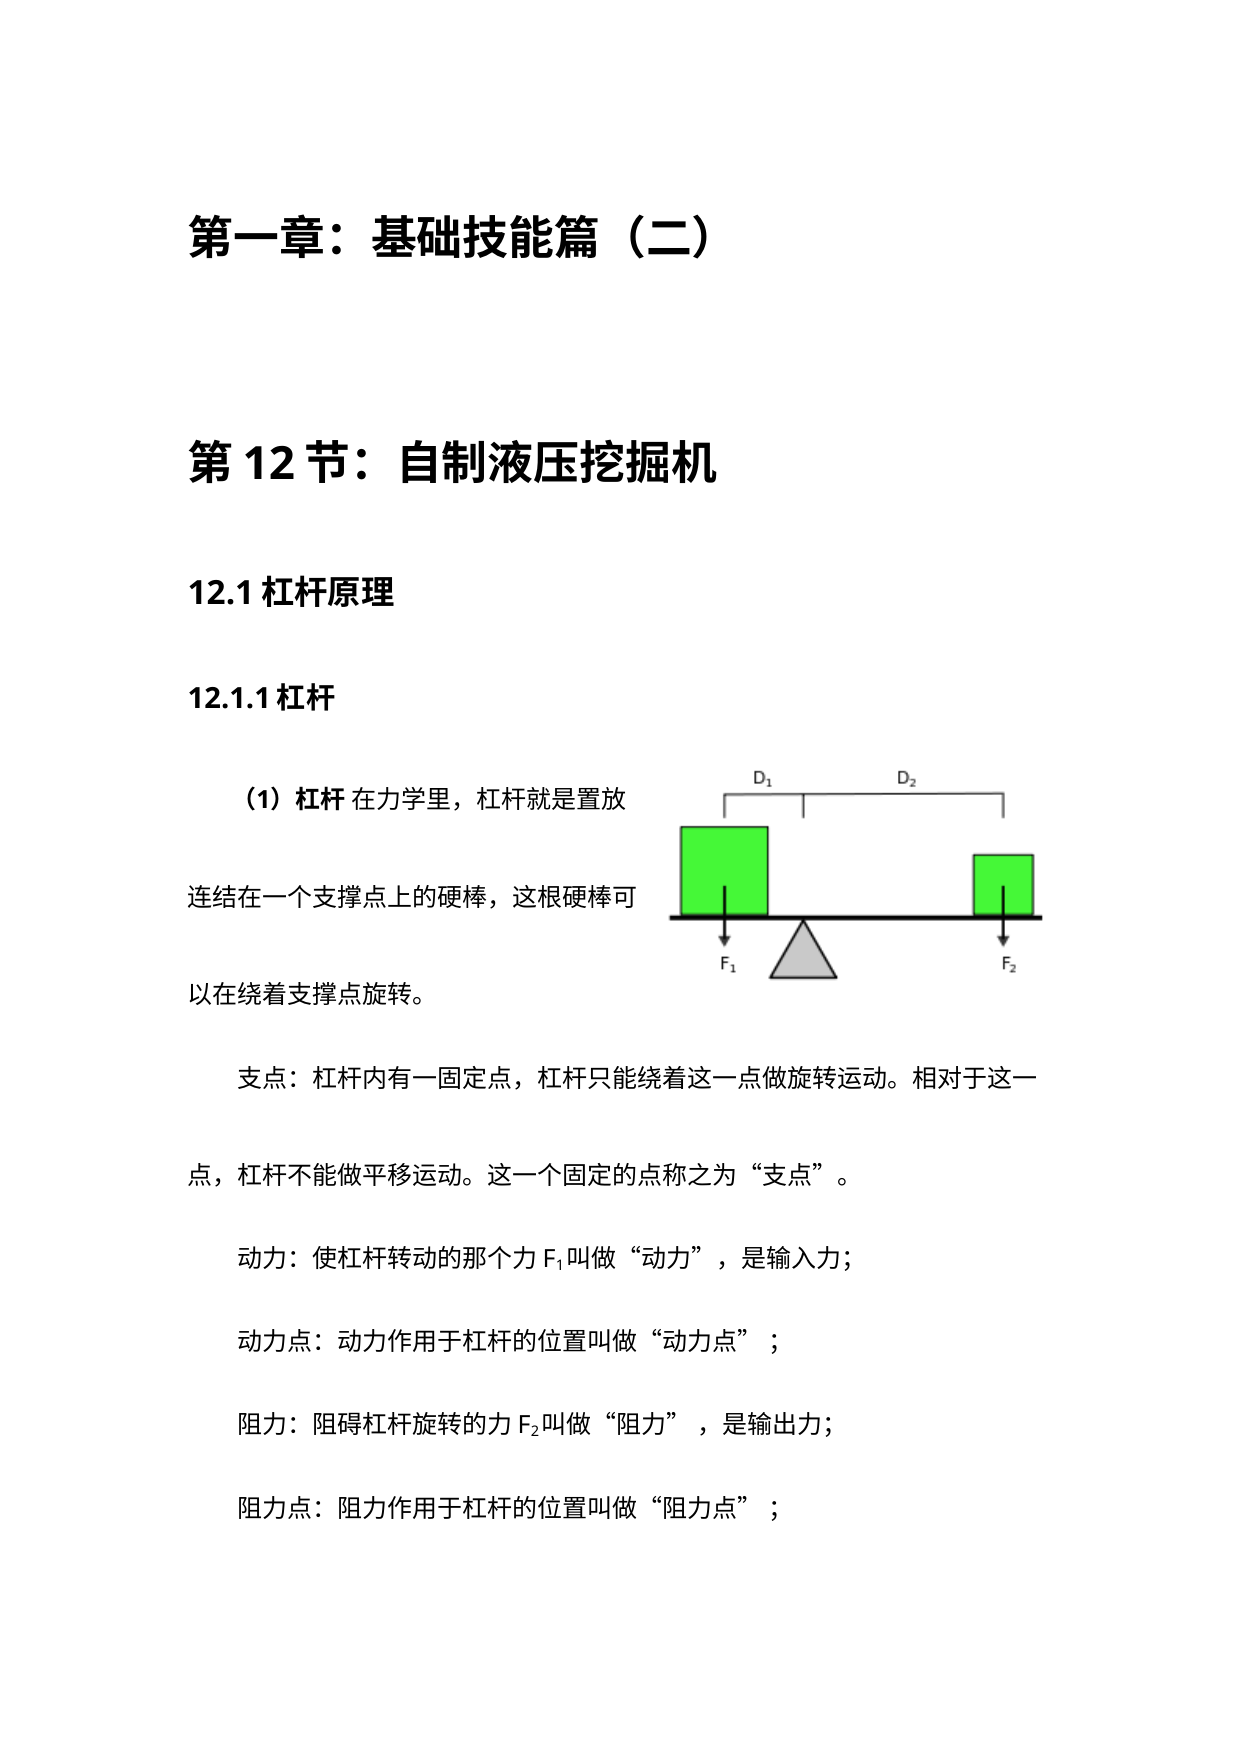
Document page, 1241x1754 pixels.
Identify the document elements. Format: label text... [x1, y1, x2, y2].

text 第12节：自制液压挖掘机 [187, 411, 1053, 508]
text 支点：杠杆内有一固定点，杠杆只能绕着这一点做旋转运动。相对于这一点，杠杆不能做平移运动。这一个固定的点称之为“支点”。 [187, 1044, 1053, 1206]
text 12.1.1杠杆 [187, 663, 1053, 728]
text 阻力：阻碍杠杆旋转的力F2叫做“阻力” ，是输出力； [187, 1391, 1053, 1456]
text 第一章：基础技能篇（二） [187, 185, 1053, 283]
text 12.1杠杆原理 [187, 558, 1053, 623]
text 阻力点：阻力作用于杠杆的位置叫做“阻力点” ； [187, 1474, 1053, 1539]
text 动力点：动力作用于杠杆的位置叫做“动力点” ； [187, 1307, 1053, 1372]
text 动力：使杠杆转动的那个力F1叫做“动力”，是输入力； [187, 1224, 1053, 1289]
picture [664, 754, 1054, 990]
